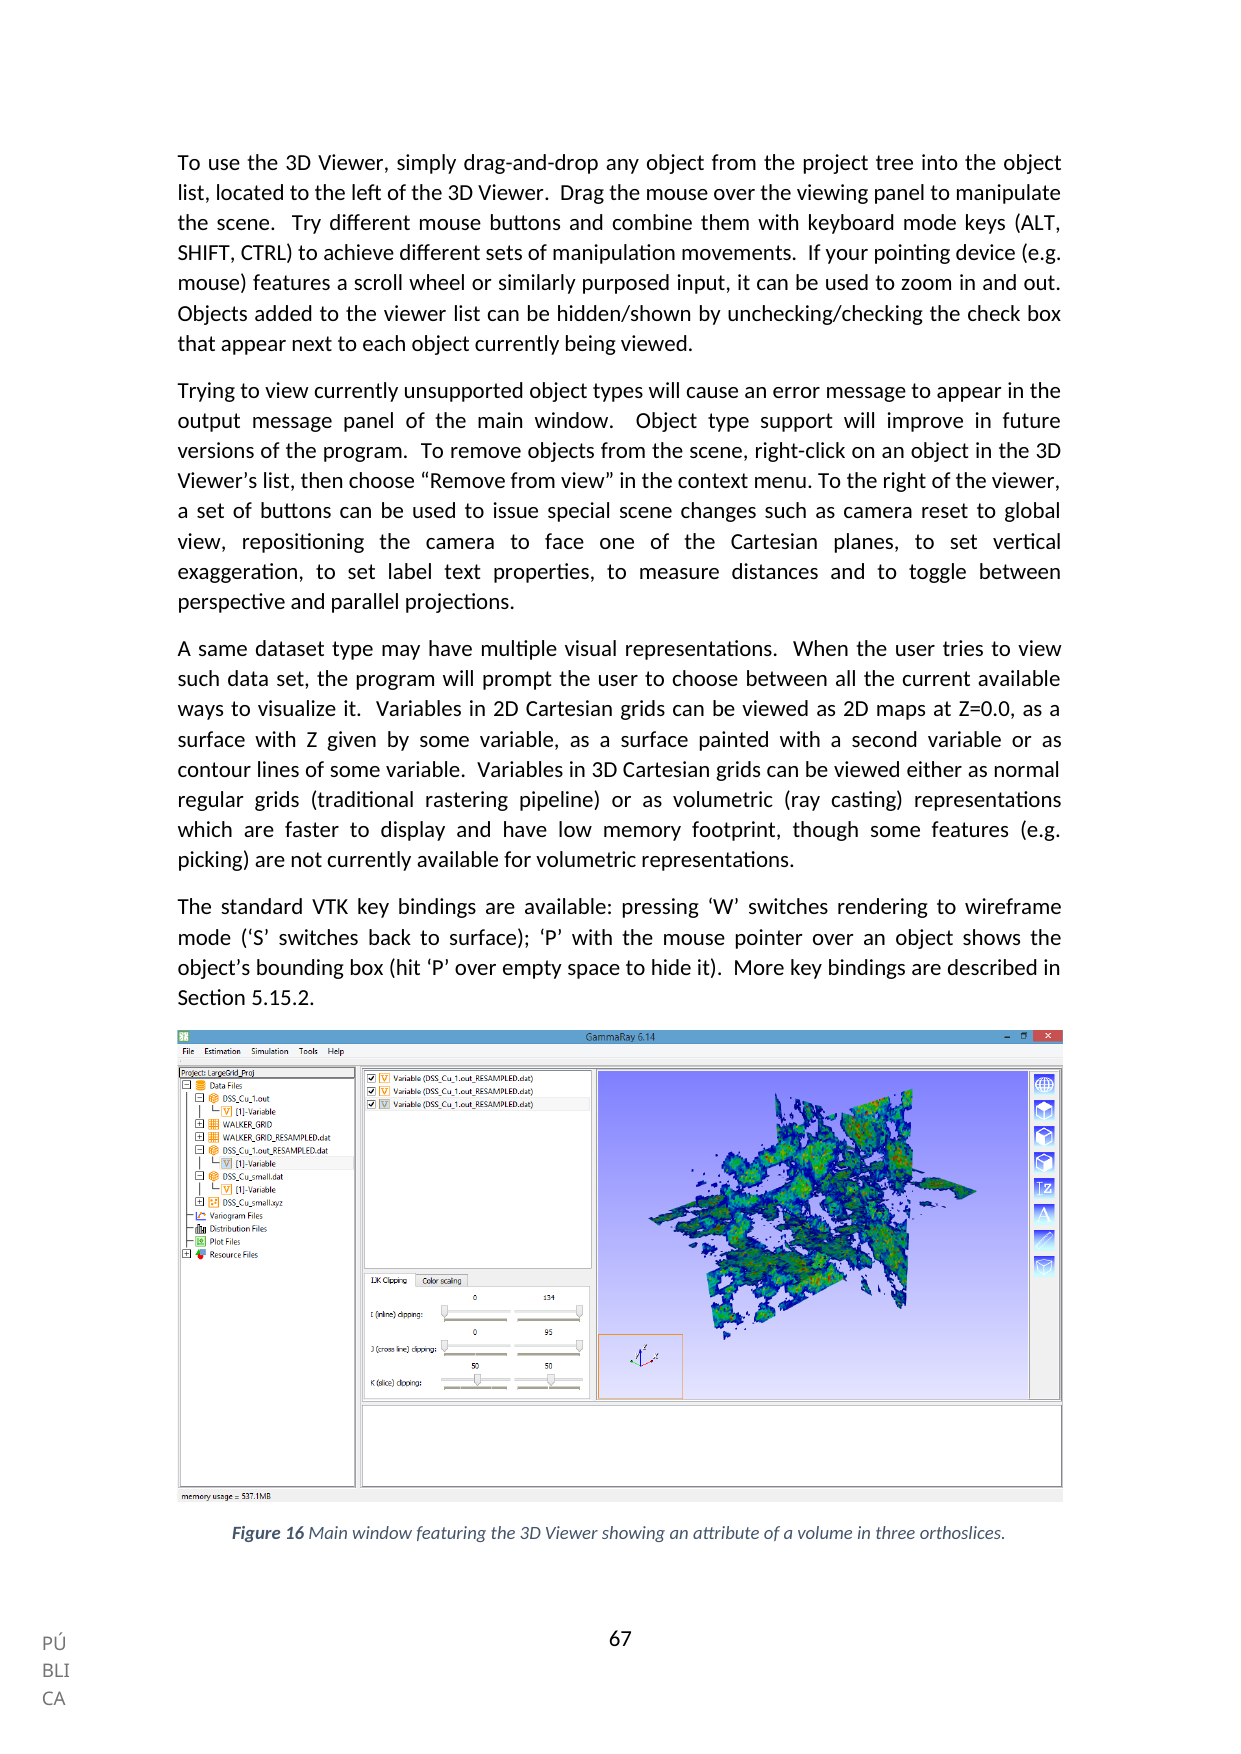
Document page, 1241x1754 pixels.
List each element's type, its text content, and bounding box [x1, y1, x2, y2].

text To use the 3D Viewer, simply drag-and-drop any object from the project tree into the object list, located to the left of the 3D Viewer. Drag the mouse over the viewing panel to manipulate the scene. Try different mouse buttons and combine them with keyboard mode keys (ALT, SHIFT, CTRL) to achieve different sets of manipulation movements. If your pointing device (e.g. mouse) features a scroll wheel or similarly purposed input, it can be used to zoom in and out. Objects added to the viewer list can be hidden/shown by unchecking/checking the check box that appear next to each object currently being viewed. [177, 148, 1063, 357]
text The standard VTK key bindings are available: pressing ‘W’ switches rendering to wireframe mode (‘S’ switches back to surface); ‘P’ with the mouse pointer over an object shows the object’s bounding box (hit ‘P’ over empty space to hide it). More key bindings are described in Section 5.15.2. [177, 892, 1063, 1011]
text Trying to view currently unsupported object types will cause an error message to appear in the output message panel of the main window. Object type support will improve in future versions of the program. To remove objects from the scene, right-click on an object in the 3D Viewer’s list, then choose “Remove from view” in the context menu. To the right of the viewer, a set of buttons can be used to issue special scene changes such as camera reset to global view, repositioning the camera to face one of the Cartesian planes, to set vertical exaggeration, to set label text properties, to measure distances and to toggle between perspective and parallel projections. [177, 376, 1063, 615]
picture [177, 1030, 1063, 1502]
text Figure 16 Main window featuring the 3D Viewer showing an attribute of a volume in three orthoslices. [177, 1521, 1063, 1544]
text A same dataset type may have multiple visual representations. When the user tries to view such data set, the program will prompt the user to choose between all the current available ways to visualize it. Variables in 2D Cartesian grids can be viewed as 2D maps at Z=0.0, as a surface with Z given by some variable, as a surface painted with a second variable or as contour lines of some variable. Variables in 3D Cartesian grids can be viewed either as normal regular grids (traditional rastering pipeline) or as volumetric (ray casting) representations which are faster to display and have low memory footprint, though some features (e.g. picking) are not currently available for volumetric representations. [177, 634, 1063, 873]
